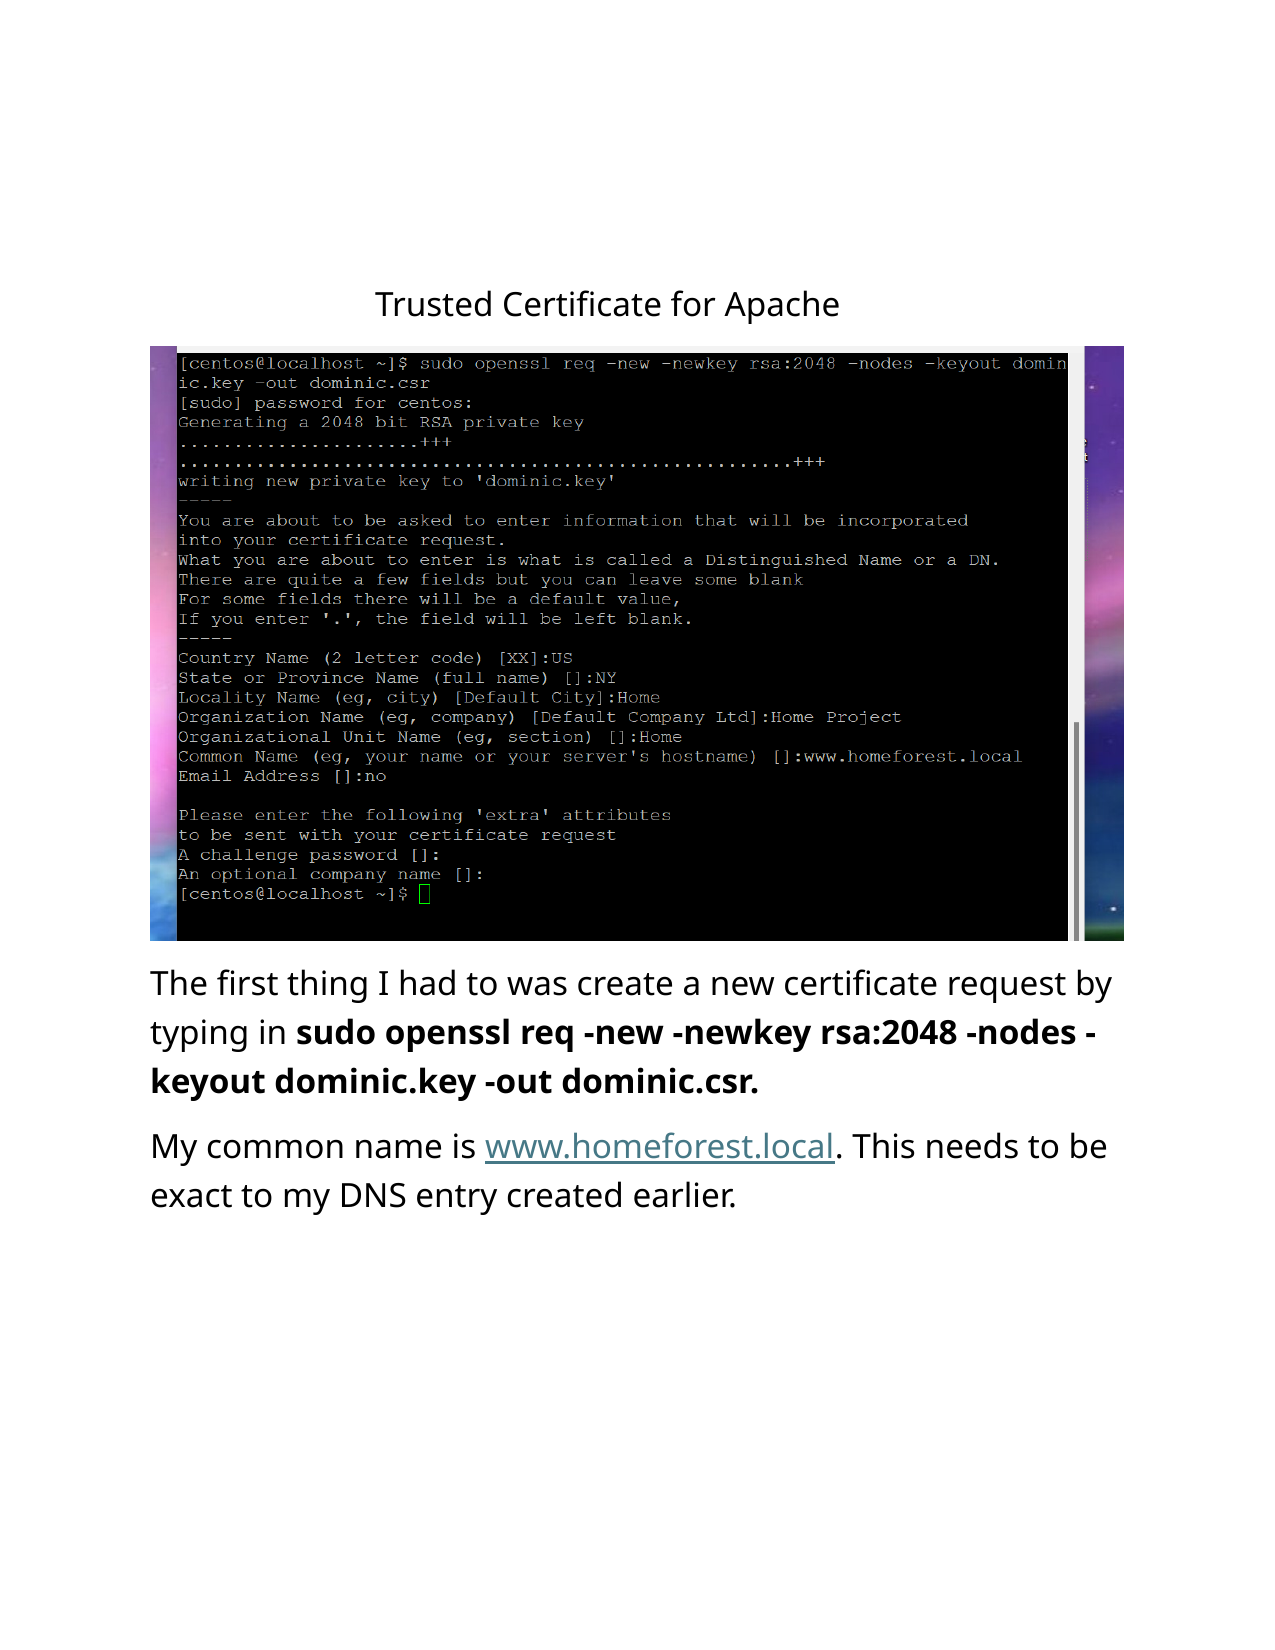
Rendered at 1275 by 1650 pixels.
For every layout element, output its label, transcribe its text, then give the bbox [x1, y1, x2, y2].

picture [150, 346, 1124, 941]
text The first thing I had to was create a new certificate request by typing in sudo openssl req -new -newkey rsa:2048 -nodes -keyout dominic.key -out dominic.csr. [150, 960, 1125, 1103]
text My common name is www.homeforest.local. This needs to be exact to my DNS entry created earlier. [150, 1123, 1125, 1218]
text Trusted Certificate for Apache [150, 281, 1125, 327]
